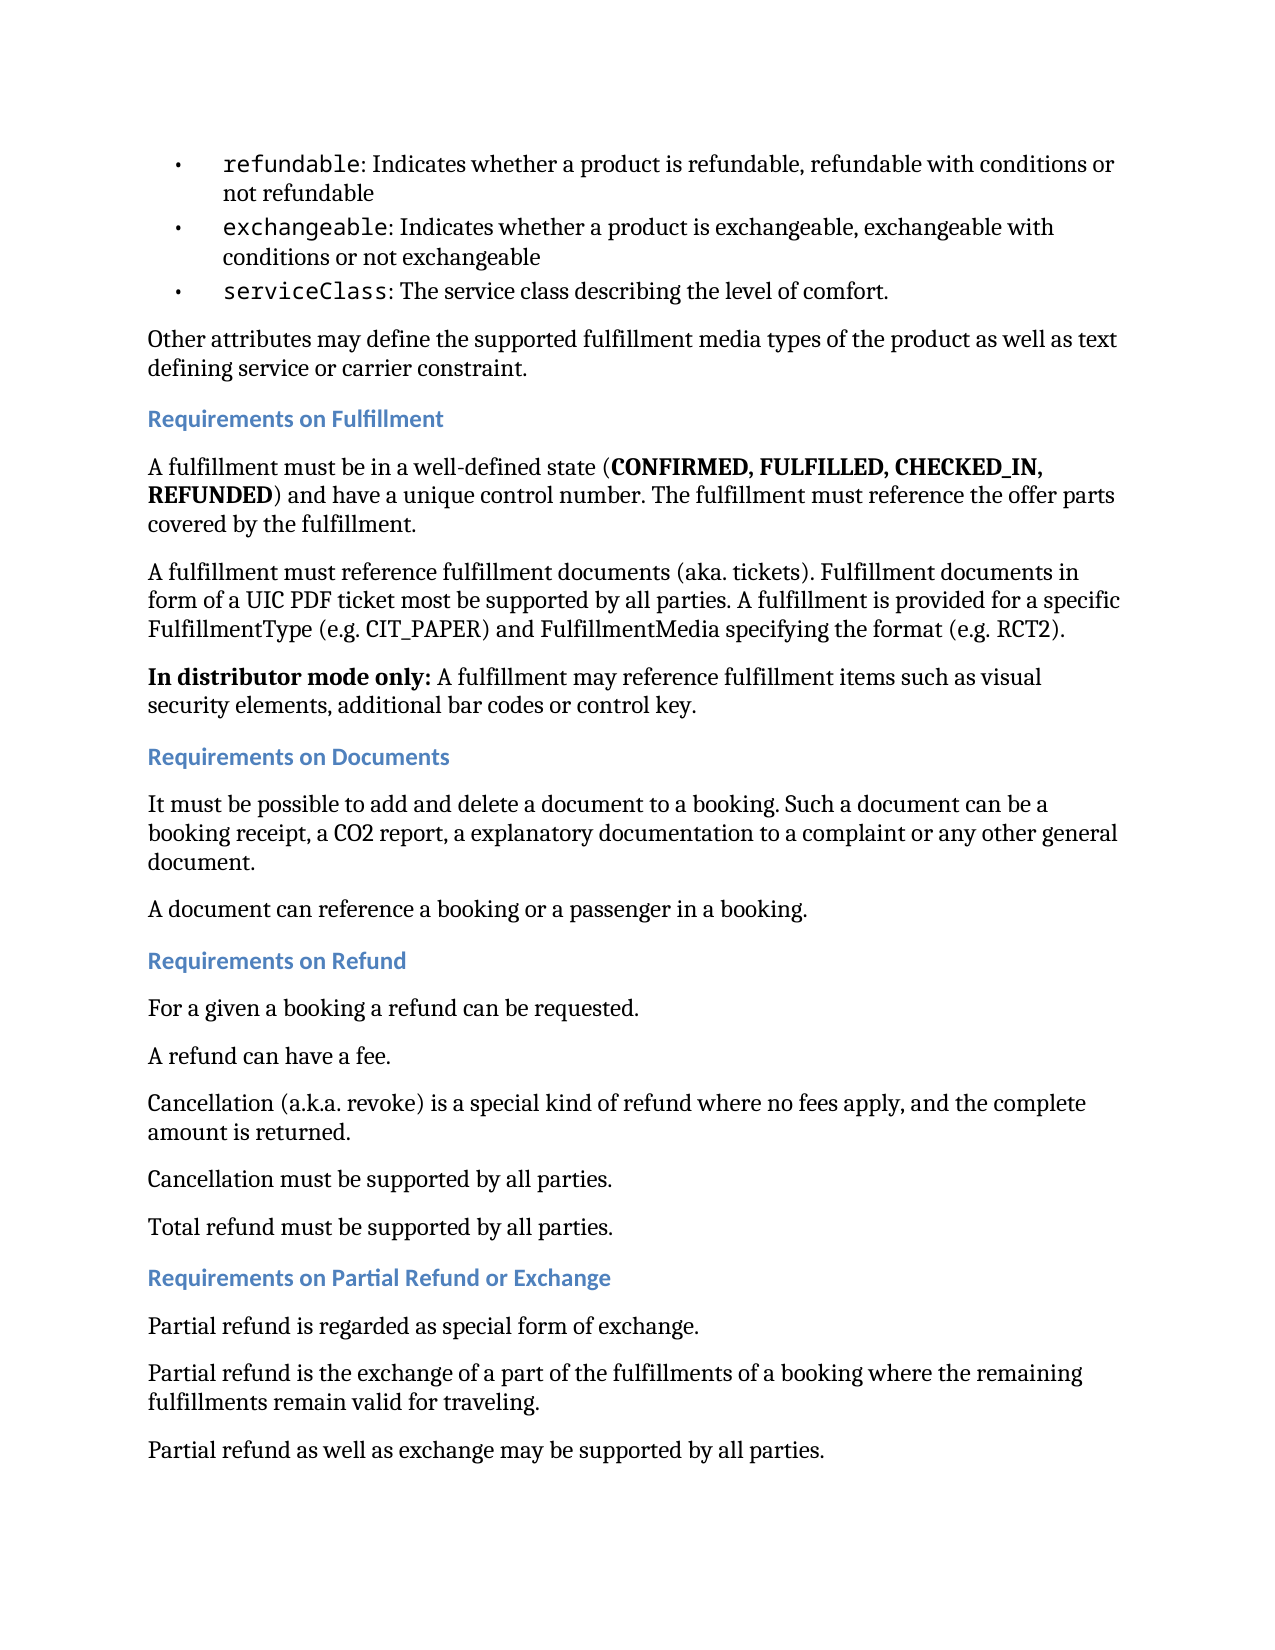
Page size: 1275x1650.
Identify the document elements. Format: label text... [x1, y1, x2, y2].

list exchangeable: Indicates whether a product is exchangeable, exchangeable with conditions or not exchangeable [173, 211, 1127, 271]
text In distributor mode only: A fulfillment may reference fulfillment items such as visual security elements, additional bar codes or control key. [148, 663, 1127, 720]
list serviceClass: The service class describing the level of comfort. [173, 275, 1127, 306]
text Partial refund as well as exchange may be supported by all parties. [148, 1436, 1127, 1464]
text Cancellation (a.k.a. revoke) is a special kind of refund where no fees apply, and the complete amount is returned. [148, 1089, 1127, 1147]
text A document can reference a booking or a passenger in a booking. [148, 895, 1127, 924]
text A refund can have a fee. [148, 1042, 1127, 1070]
text Other attributes may define the supported fulfillment media types of the product as well as text defining service or carrier constraint. [148, 325, 1127, 383]
subtitle Requirements on Partial Refund or Exchange [148, 1262, 1127, 1293]
subtitle Requirements on Documents [148, 741, 1127, 772]
text Partial refund is regarded as special form of exchange. [148, 1312, 1127, 1341]
subtitle Requirements on Refund [148, 945, 1127, 975]
subtitle Requirements on Fulfillment [148, 403, 1127, 434]
text For a given a booking a refund can be requested. [148, 994, 1127, 1023]
list refundable: Indicates whether a product is refundable, refundable with conditions or not refundable [173, 148, 1127, 208]
text It must be possible to add and delete a document to a booking. Such a document can be a booking receipt, a CO2 report, a explanatory documentation to a complaint or any other general document. [148, 790, 1127, 877]
text Partial refund is the exchange of a part of the fulfillments of a booking where the remaining fulfillments remain valid for traveling. [148, 1359, 1127, 1417]
text Total refund must be supported by all parties. [148, 1213, 1127, 1242]
text Cancellation must be supported by all parties. [148, 1165, 1127, 1194]
text A fulfillment must be in a well-defined state (CONFIRMED, FULFILLED, CHECKED_IN, REFUNDED) and have a unique control number. The fulfillment must reference the offer parts covered by the fulfillment. [148, 453, 1127, 539]
text A fulfillment must reference fulfillment documents (aka. tickets). Fulfillment documents in form of a UIC PDF ticket most be supported by all parties. A fulfillment is provided for a specific FulfillmentType (e.g. CIT_PAPER) and FulfillmentMedia specifying the format (e.g. RCT2). [148, 558, 1127, 644]
